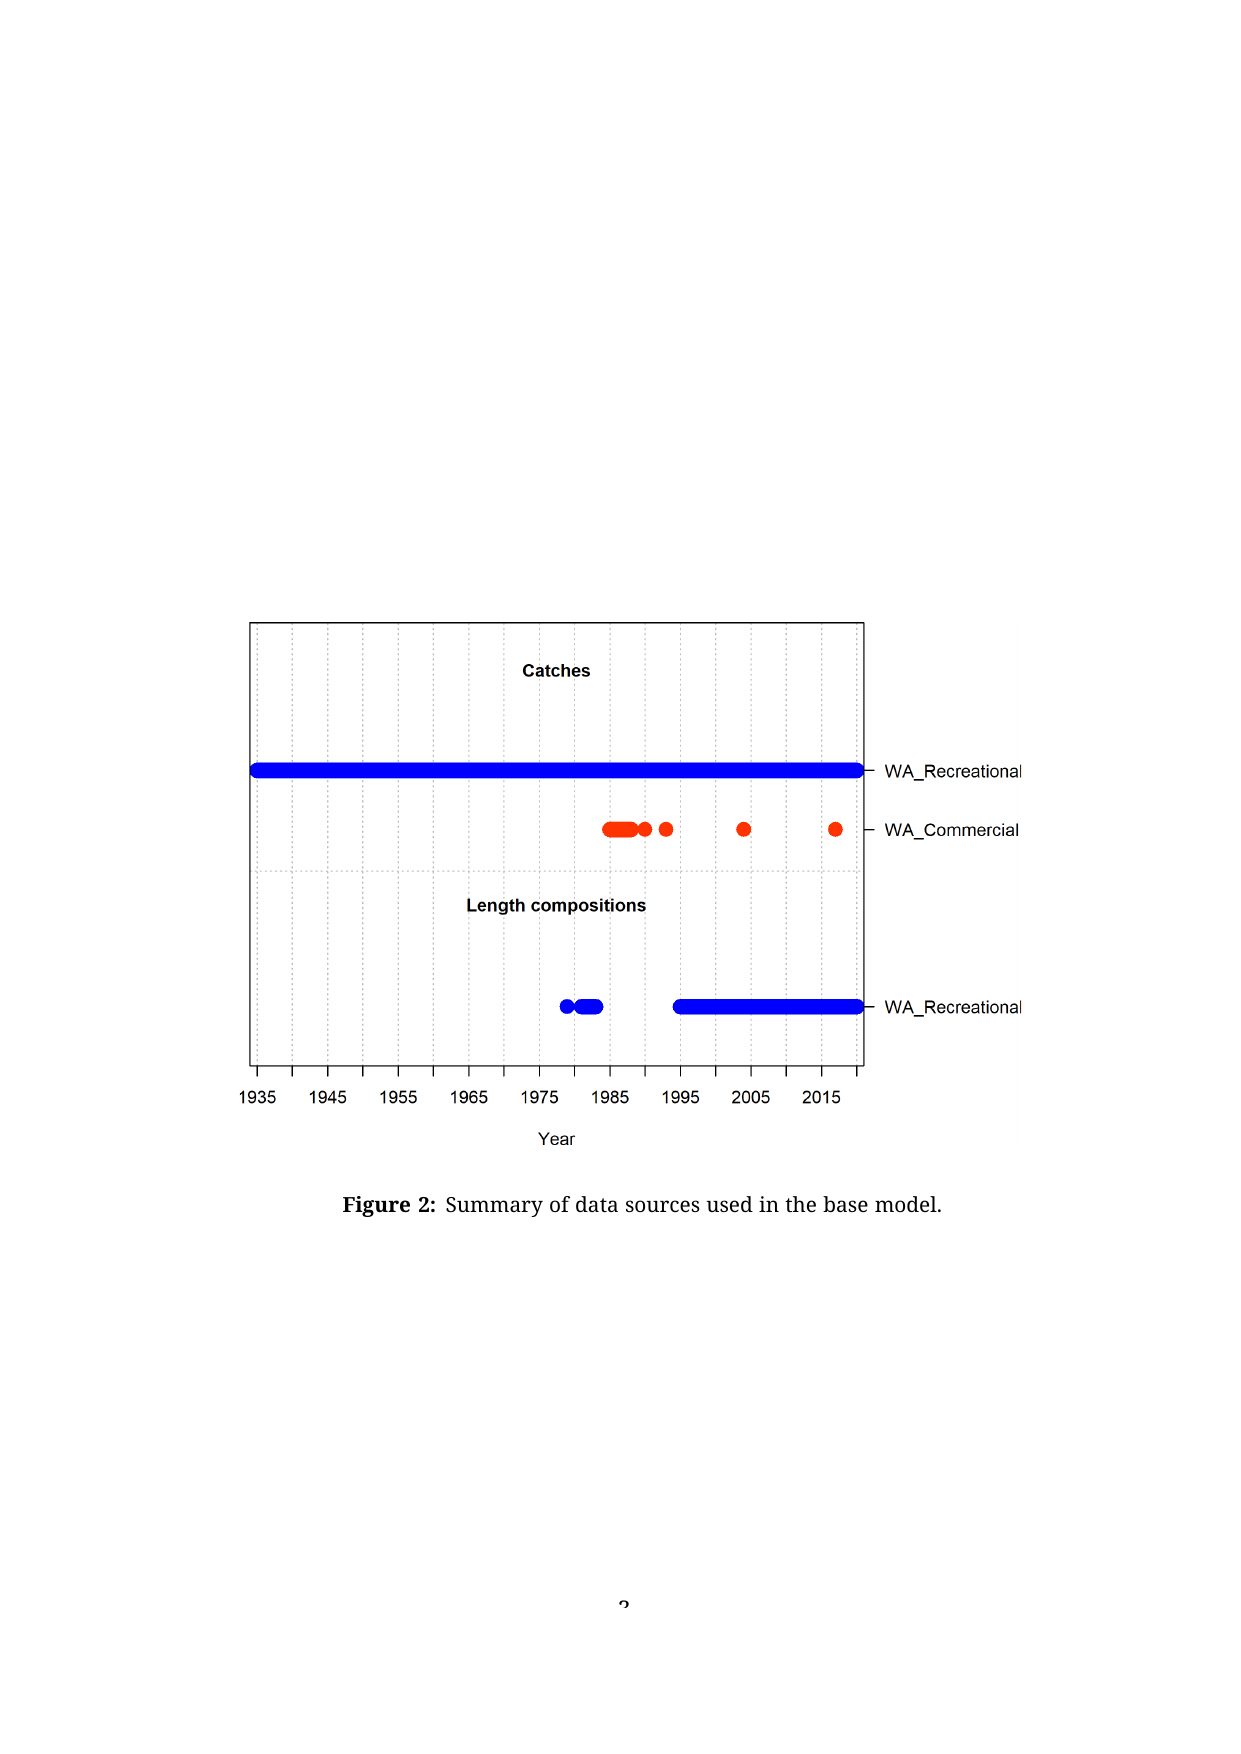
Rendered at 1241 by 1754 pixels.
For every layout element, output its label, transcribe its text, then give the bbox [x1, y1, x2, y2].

picture [239, 622, 1022, 1145]
text Figure 2: Summary of data sources used in the base model. [342, 1190, 1132, 1219]
